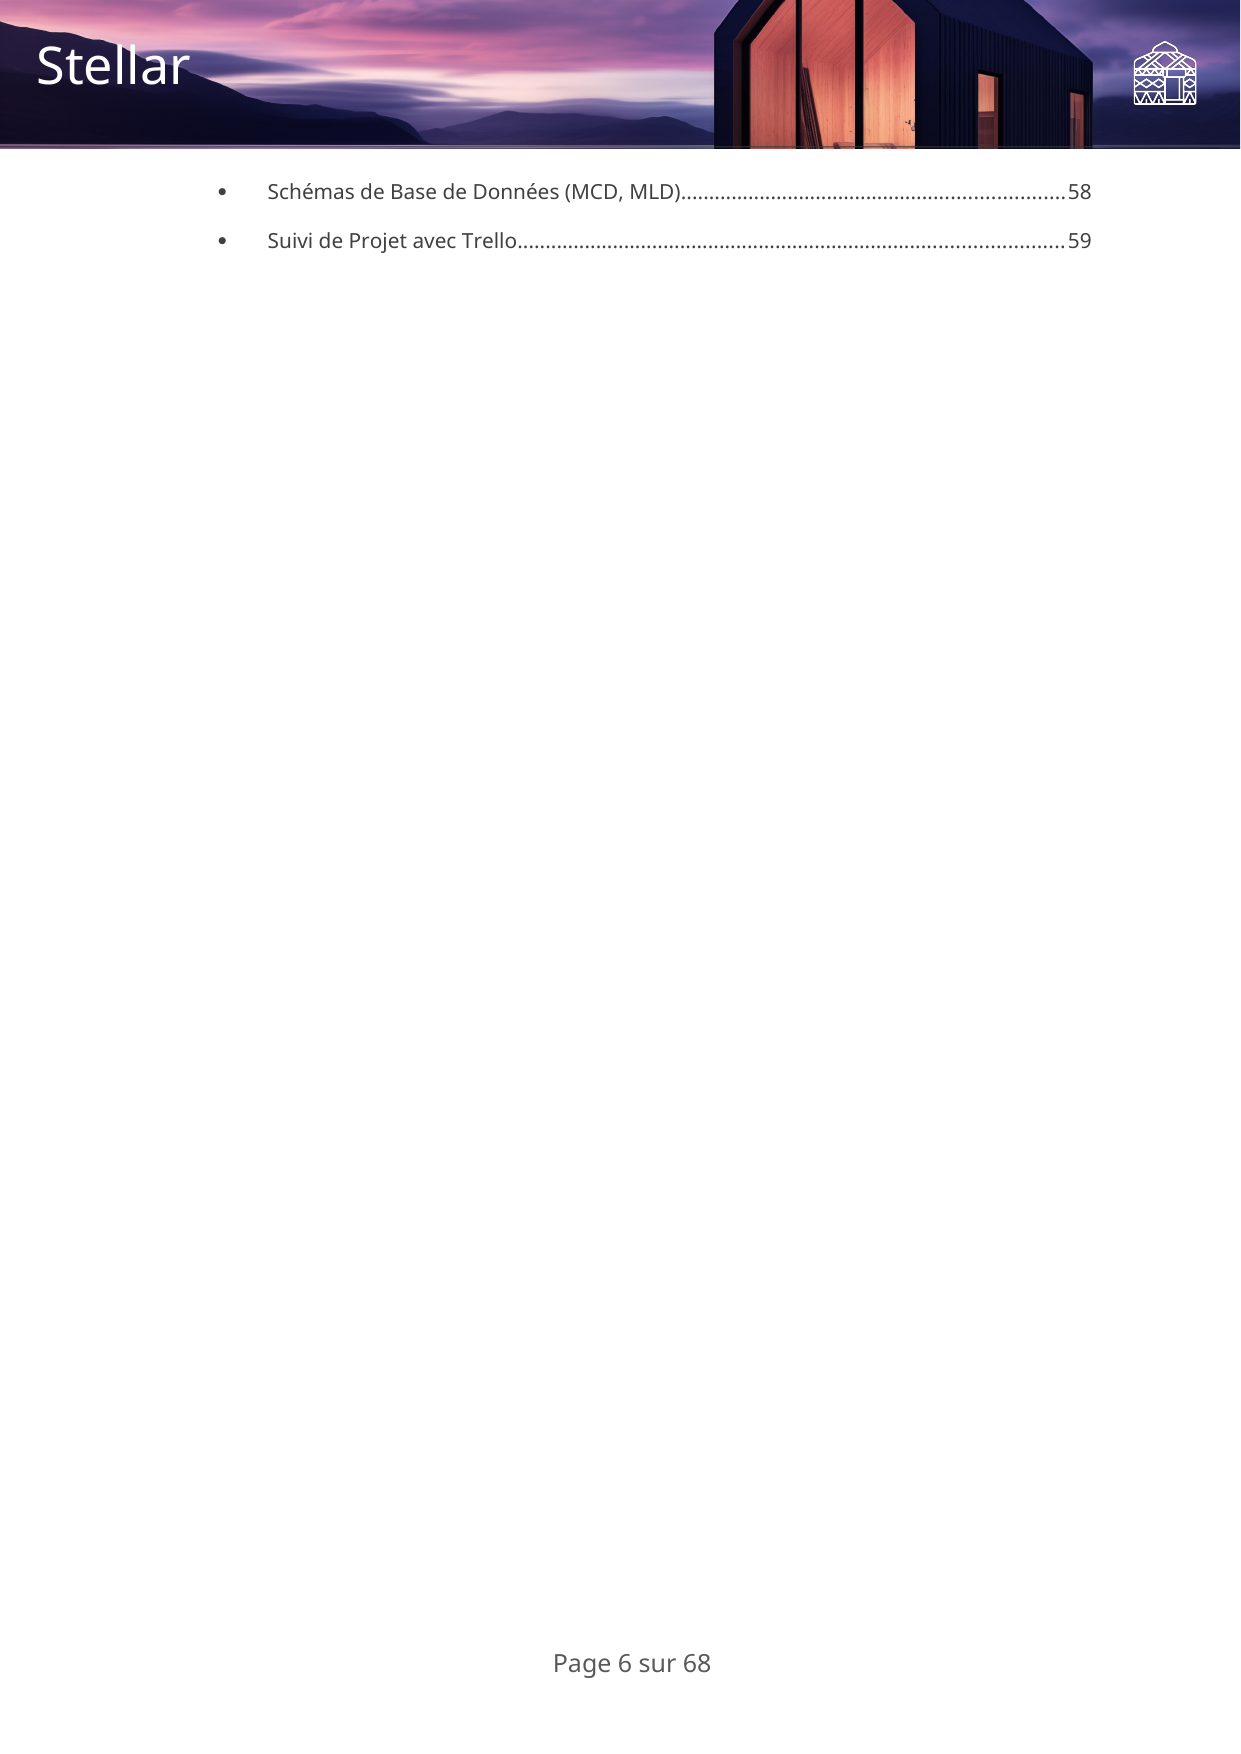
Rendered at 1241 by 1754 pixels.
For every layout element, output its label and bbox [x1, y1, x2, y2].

picture [0, 0, 1241, 146]
